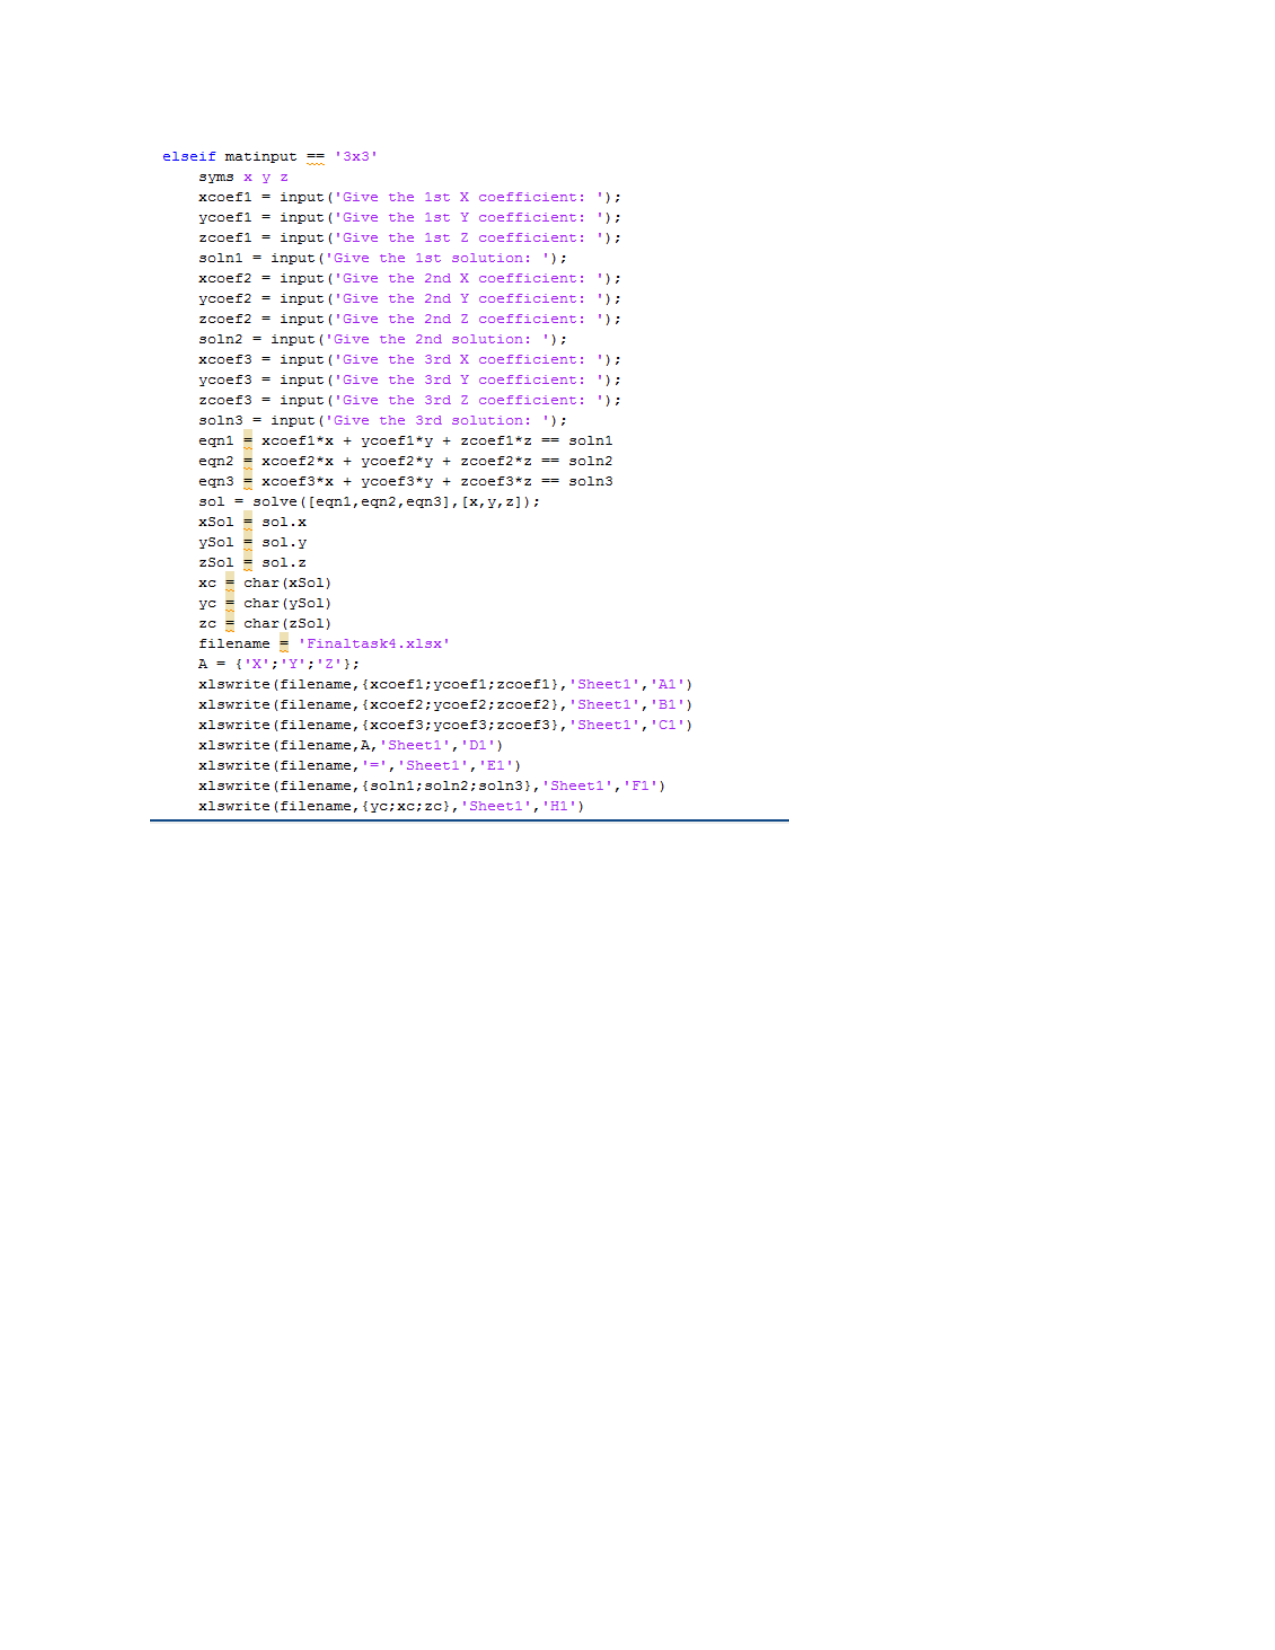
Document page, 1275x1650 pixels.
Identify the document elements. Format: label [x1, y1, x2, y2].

picture [150, 150, 789, 824]
